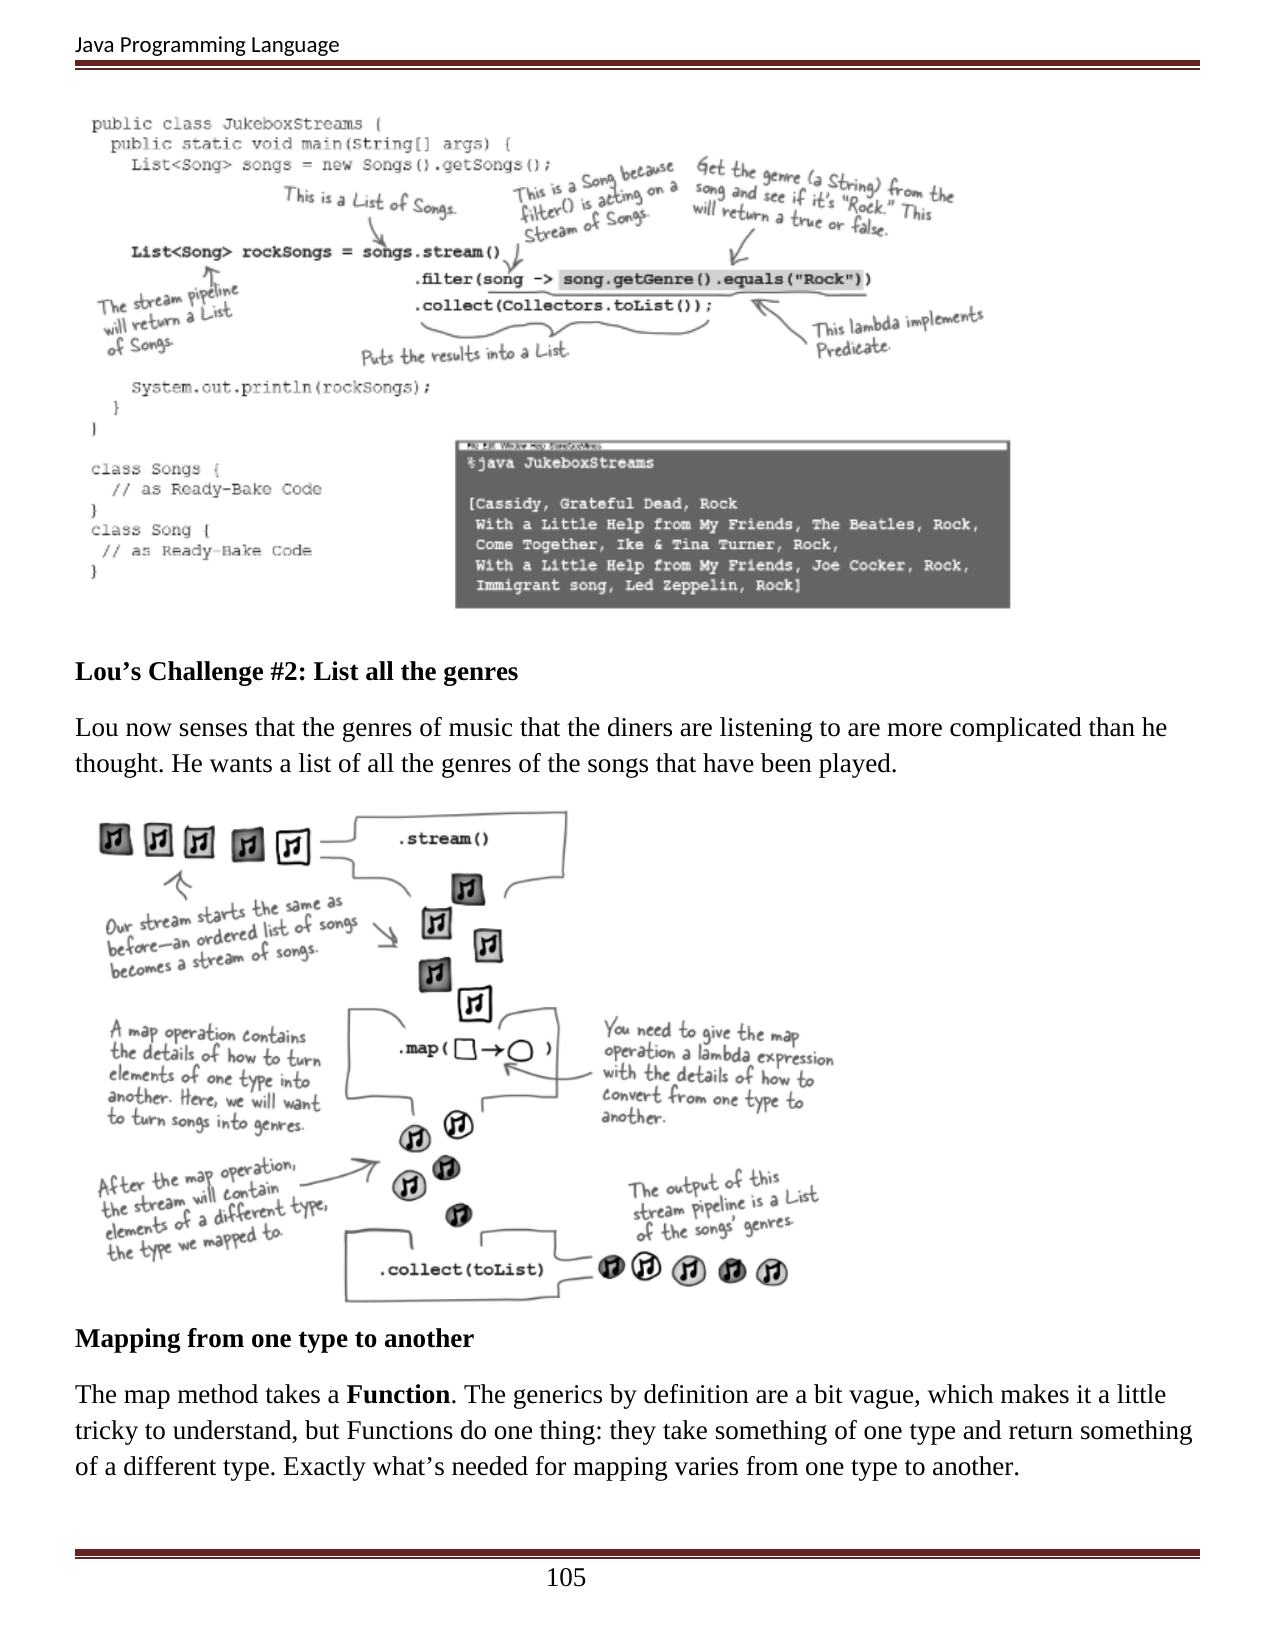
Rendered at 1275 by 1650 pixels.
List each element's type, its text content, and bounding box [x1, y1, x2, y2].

text Mapping from one type to another [75, 1322, 1200, 1353]
picture [75, 97, 1023, 615]
text Lou’s Challenge #2: List all the genres [75, 655, 1200, 686]
text Lou now senses that the genres of music that the diners are listening to are more complicated than he thought. He wants a list of all the genres of the songs that have been played. [75, 711, 1200, 778]
text The map method takes a Function. The generics by definition are a bit vague, which makes it a little tricky to understand, but Functions do one thing: they take something of one type and return something of a different type. Exactly what’s needed for mapping varies from one type to another. [75, 1378, 1200, 1481]
picture [75, 803, 844, 1318]
